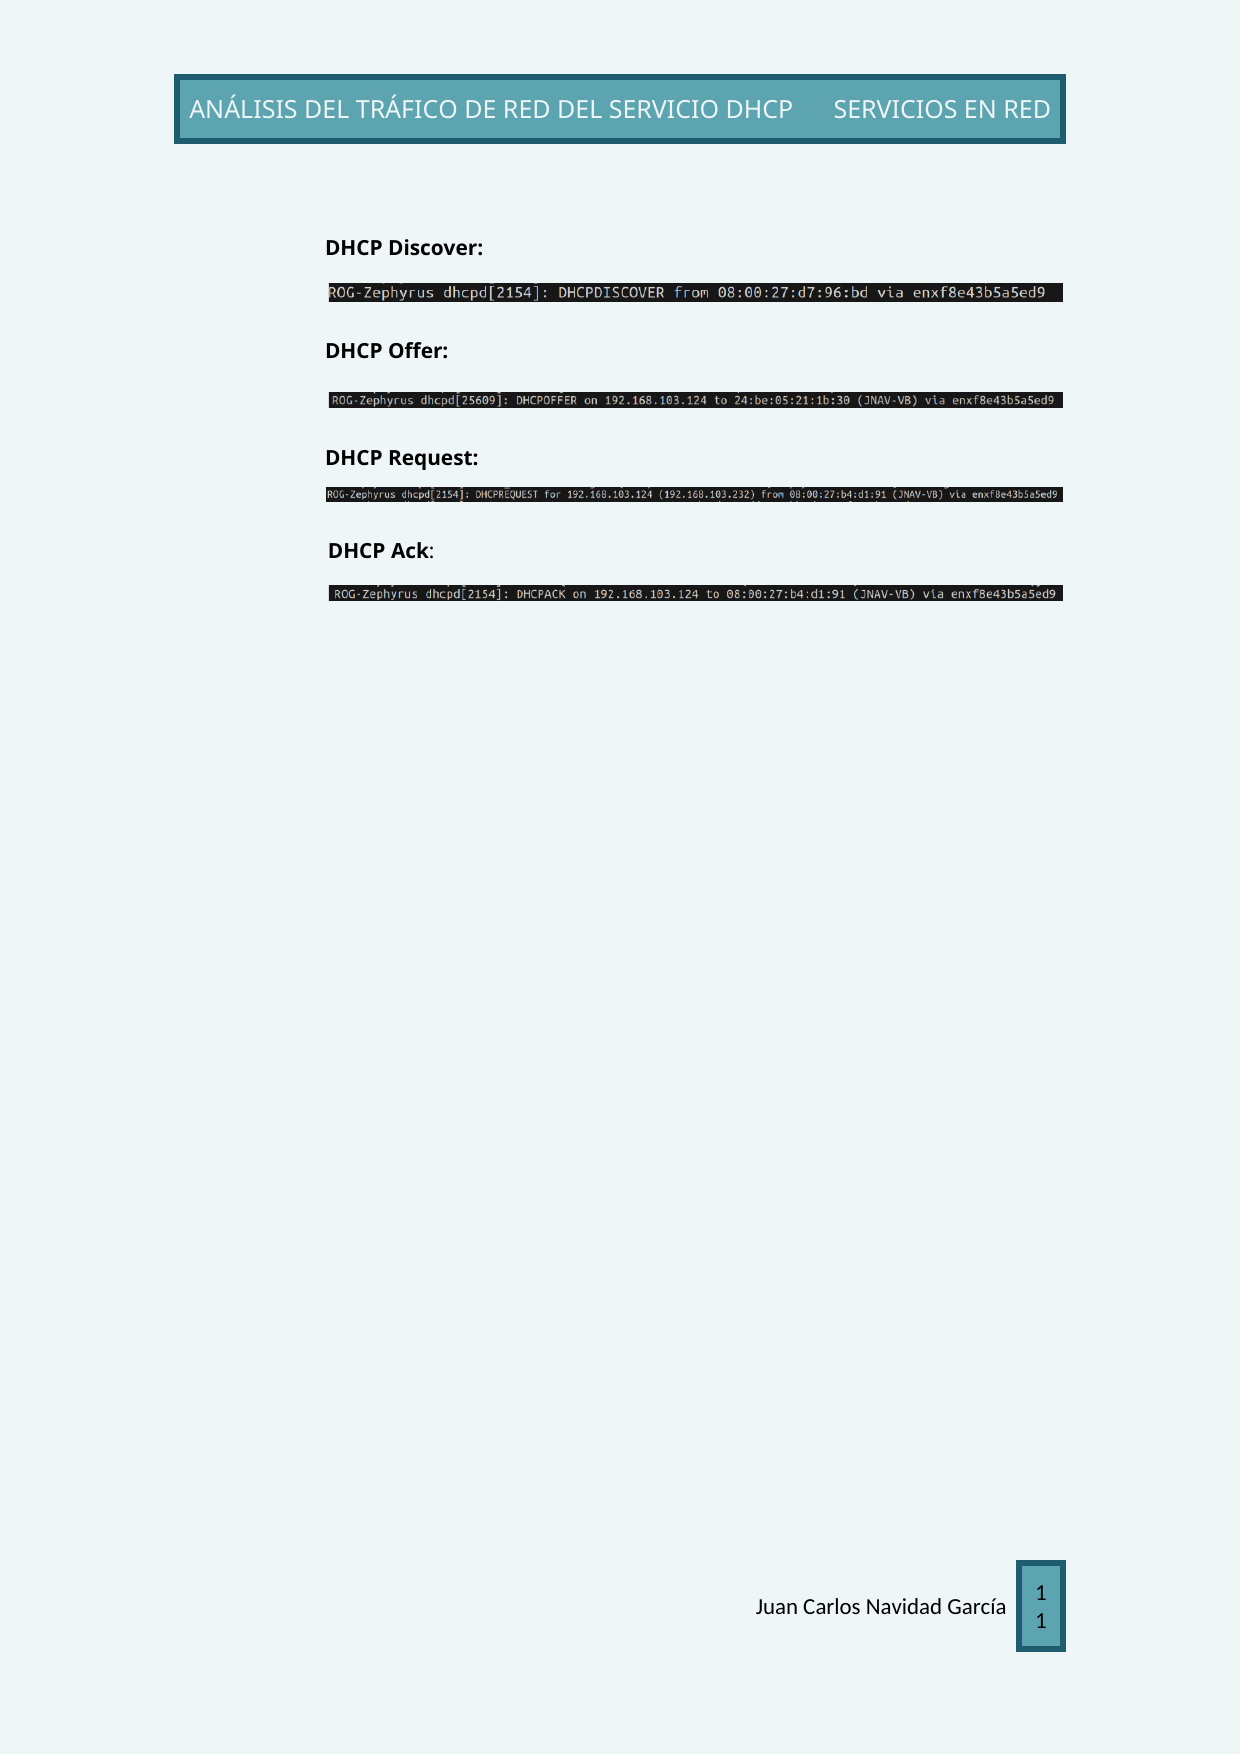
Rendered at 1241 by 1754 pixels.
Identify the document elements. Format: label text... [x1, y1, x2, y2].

picture [328, 392, 1063, 408]
picture [328, 283, 1063, 302]
text DHCP Ack: [322, 537, 1063, 565]
picture [328, 585, 1063, 601]
list DHCP Discover: [325, 233, 1063, 261]
picture [326, 487, 1063, 502]
list DHCP Request: [325, 443, 1063, 471]
list DHCP Offer: [325, 337, 1063, 365]
